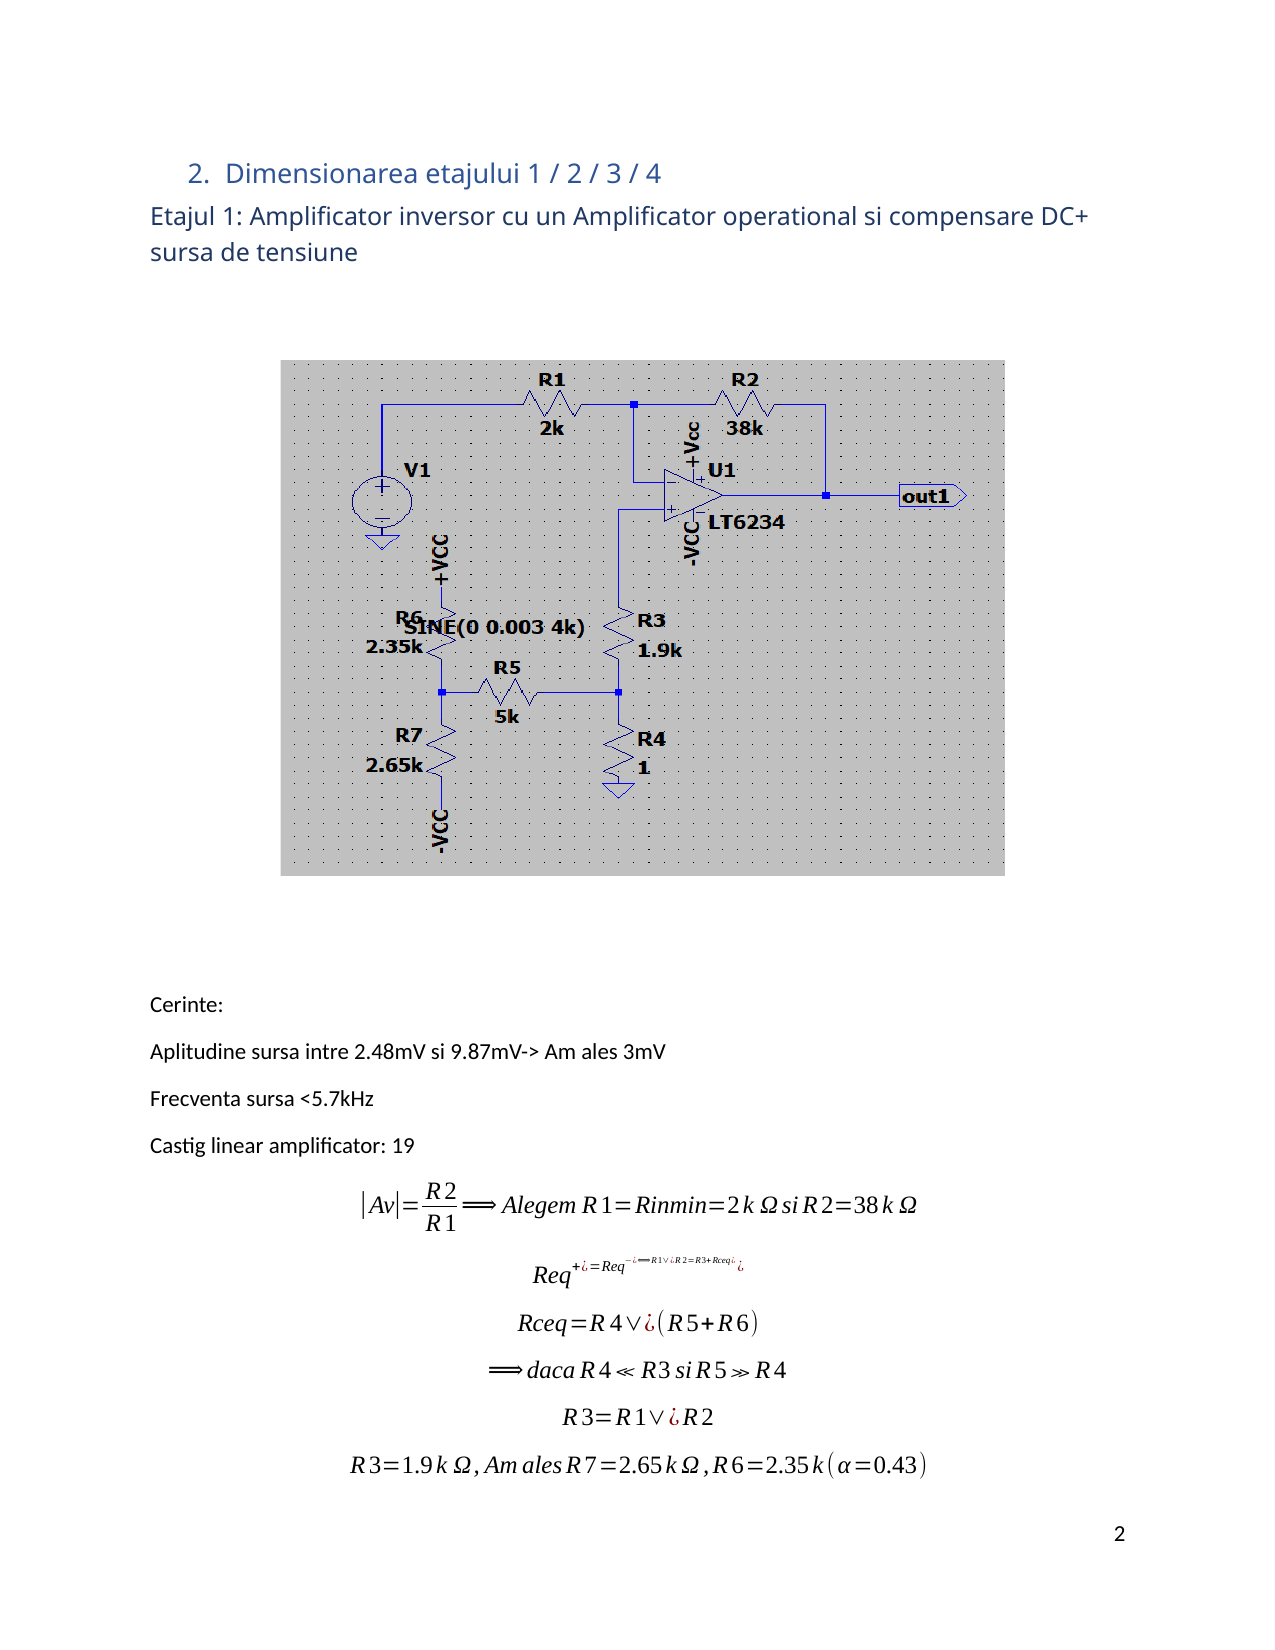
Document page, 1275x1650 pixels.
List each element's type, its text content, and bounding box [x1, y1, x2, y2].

picture [280, 360, 1007, 876]
text Cerinte: [150, 990, 1125, 1018]
text Castig linear amplificator: 19 [150, 1131, 1125, 1159]
text Aplitudine sursa intre 2.48mV si 9.87mV-> Am ales 3mV [150, 1037, 1125, 1065]
subtitle Etajul 1: Amplificator inversor cu un Amplificator operational si compensare DC+ sursa de tensiune [150, 198, 1125, 269]
subtitle Dimensionarea etajului 1 / 2 / 3 / 4 [187, 154, 1125, 191]
text Frecventa sursa <5.7kHz [150, 1084, 1125, 1112]
